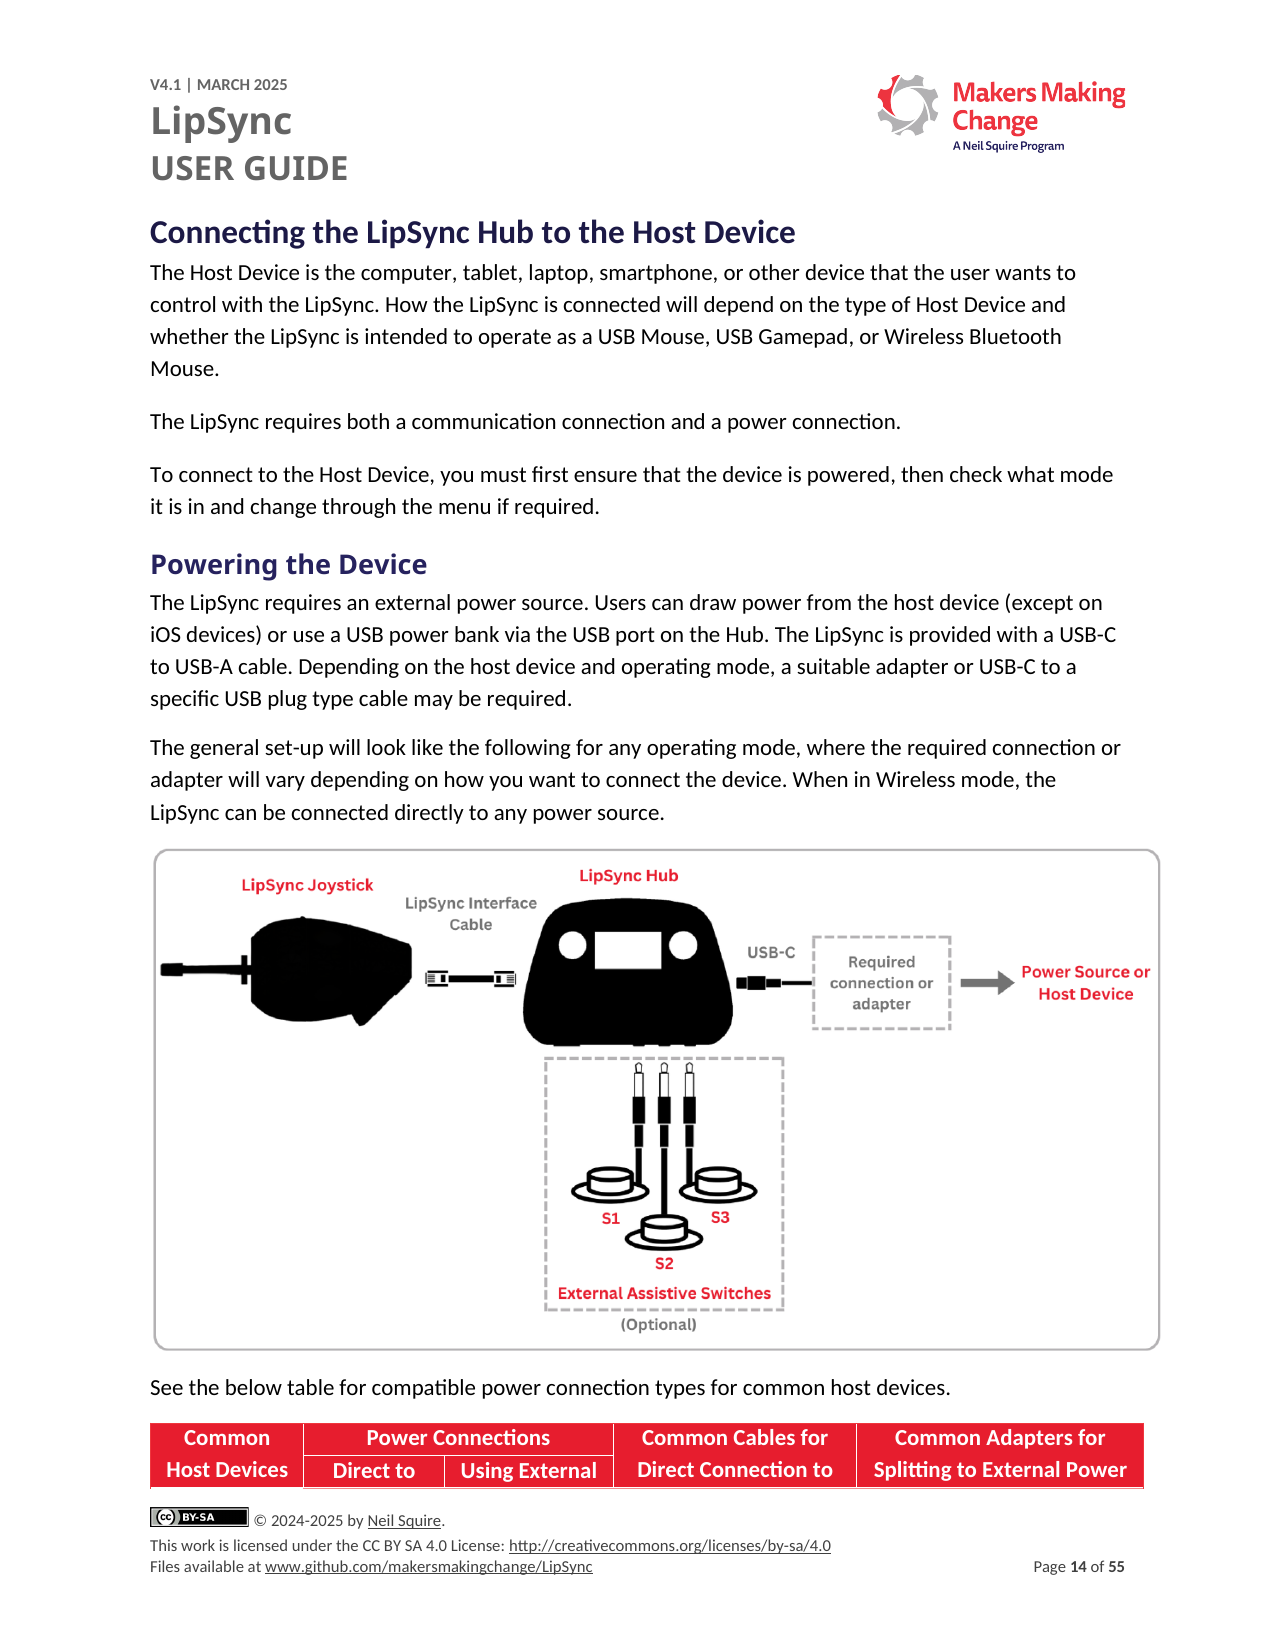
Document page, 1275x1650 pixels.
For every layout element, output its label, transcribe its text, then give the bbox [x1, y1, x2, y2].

table_header Common Cables for Direct Connection to Host Device [614, 1424, 856, 1487]
table_header Common Host Devices [151, 1424, 303, 1487]
picture [150, 846, 1163, 1353]
table_cell Using External Power Source [445, 1456, 613, 1487]
picture [877, 75, 1125, 153]
text The LipSync requires an external power source. Users can draw power from the host device (except on iOS devices) or use a USB power bank via the USB port on the Hub. The LipSync is provided with a USB-C to USB-A cable. Depending on the host device and operating mode, a suitable adapter or USB-C to a specific USB plug type cable may be required. [150, 588, 1125, 712]
text To connect to the Host Device, you must first ensure that the device is powered, then check what mode it is in and change through the menu if required. [150, 460, 1125, 520]
text The Host Device is the computer, tablet, laptop, smartphone, or other device that the user wants to control with the LipSync. How the LipSync is connected will depend on the type of Host Device and whether the LipSync is intended to operate as a USB Mouse, USB Gamepad, or Wireless Bluetooth Mouse. [150, 258, 1125, 382]
text The LipSync requires both a communication connection and a power connection. [150, 407, 1125, 435]
text See the below table for compatible power connection types for common host devices. [150, 1373, 1125, 1402]
subtitle Connecting the LipSync Hub to the Host Device [150, 211, 1125, 252]
table_header Power Connections [304, 1424, 613, 1455]
text The general set-up will look like the following for any operating mode, where the required connection or adapter will vary depending on how you want to connect the device. When in Wireless mode, the LipSync can be connected directly to any power source. [150, 733, 1125, 826]
subtitle Powering the Device [150, 545, 1125, 582]
table_header Common Adapters for Splitting to External Power [857, 1424, 1143, 1487]
table_cell Direct to Host Device [304, 1456, 444, 1487]
picture [150, 1507, 249, 1527]
